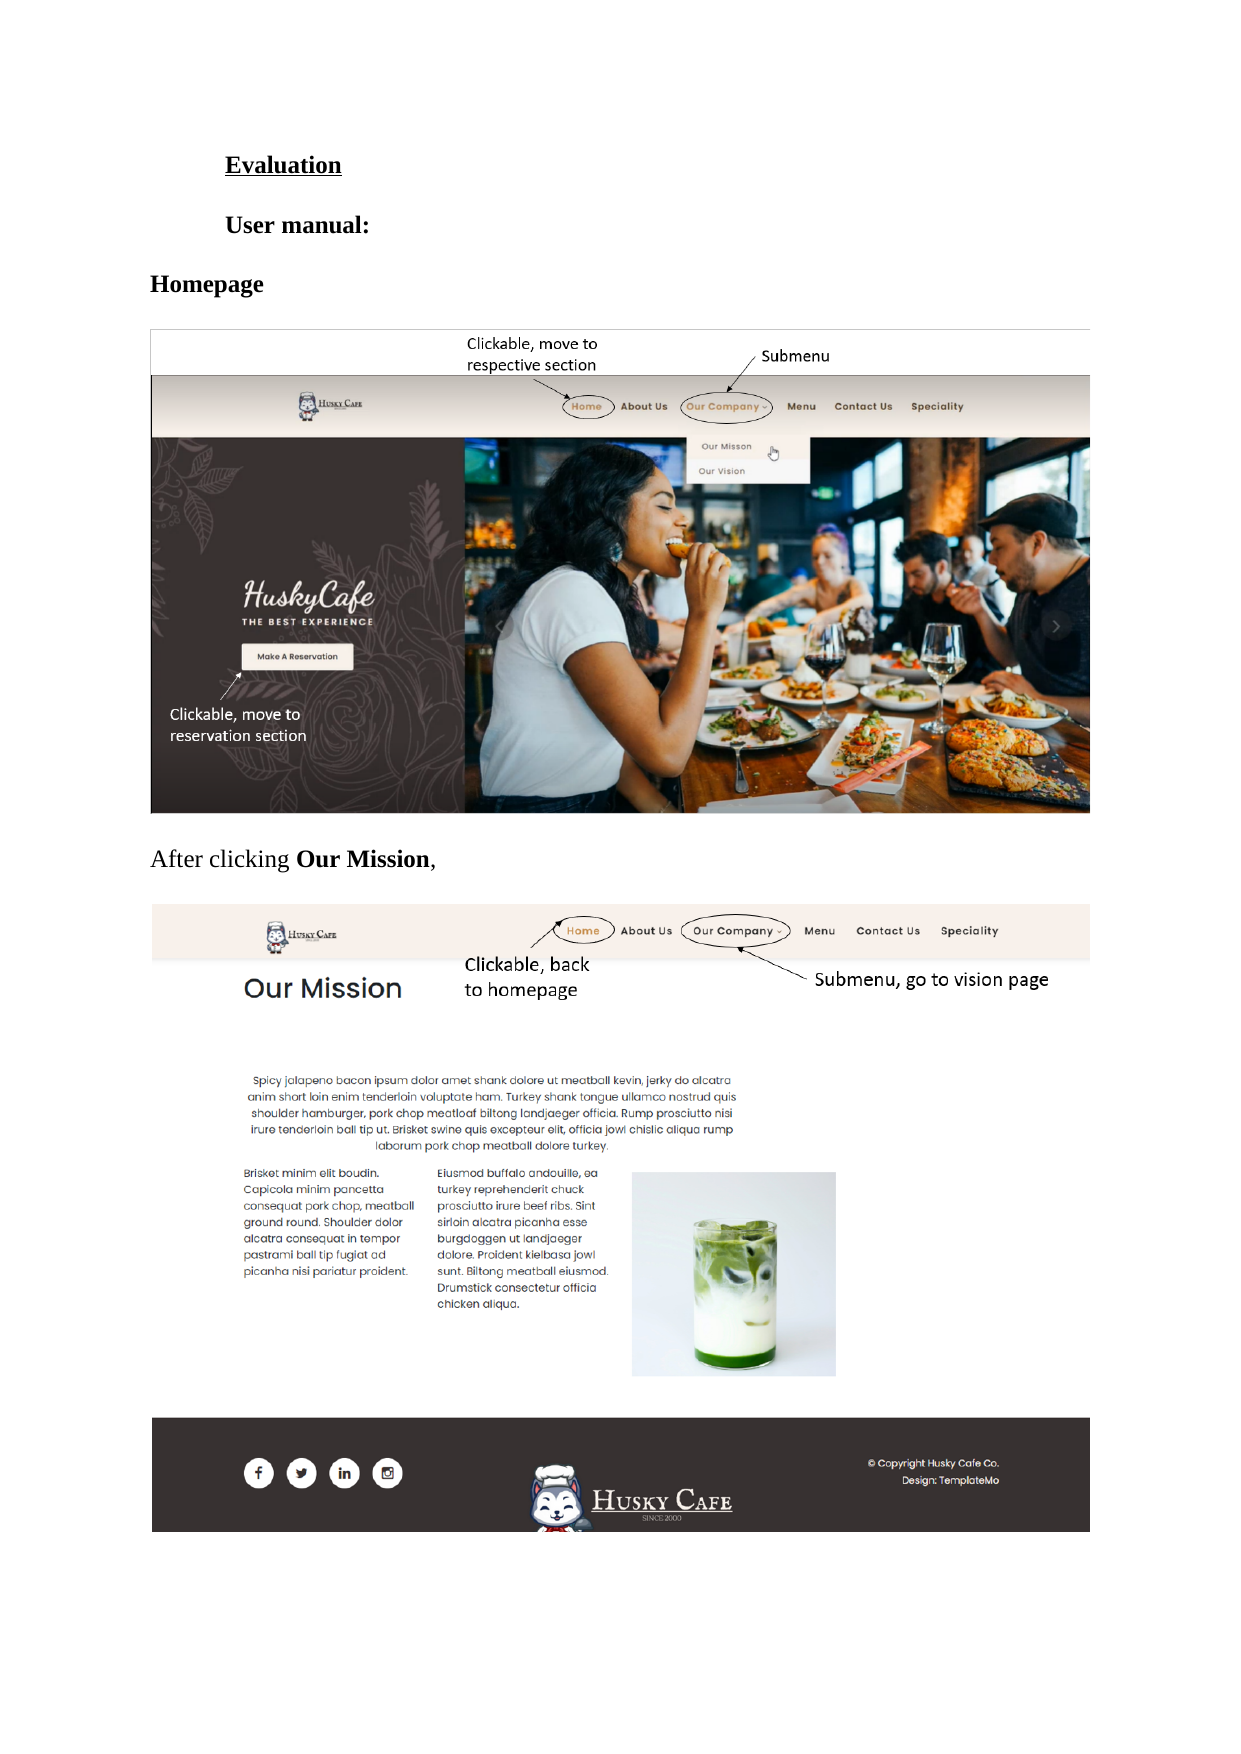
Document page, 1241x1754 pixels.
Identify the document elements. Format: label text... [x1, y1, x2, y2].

text After clicking Our Mission, [150, 844, 1090, 873]
text Homepage [150, 269, 1090, 298]
picture [150, 904, 1091, 1532]
text Evaluation [150, 150, 1090, 179]
text User manual: [150, 210, 1090, 238]
picture [150, 329, 1091, 814]
